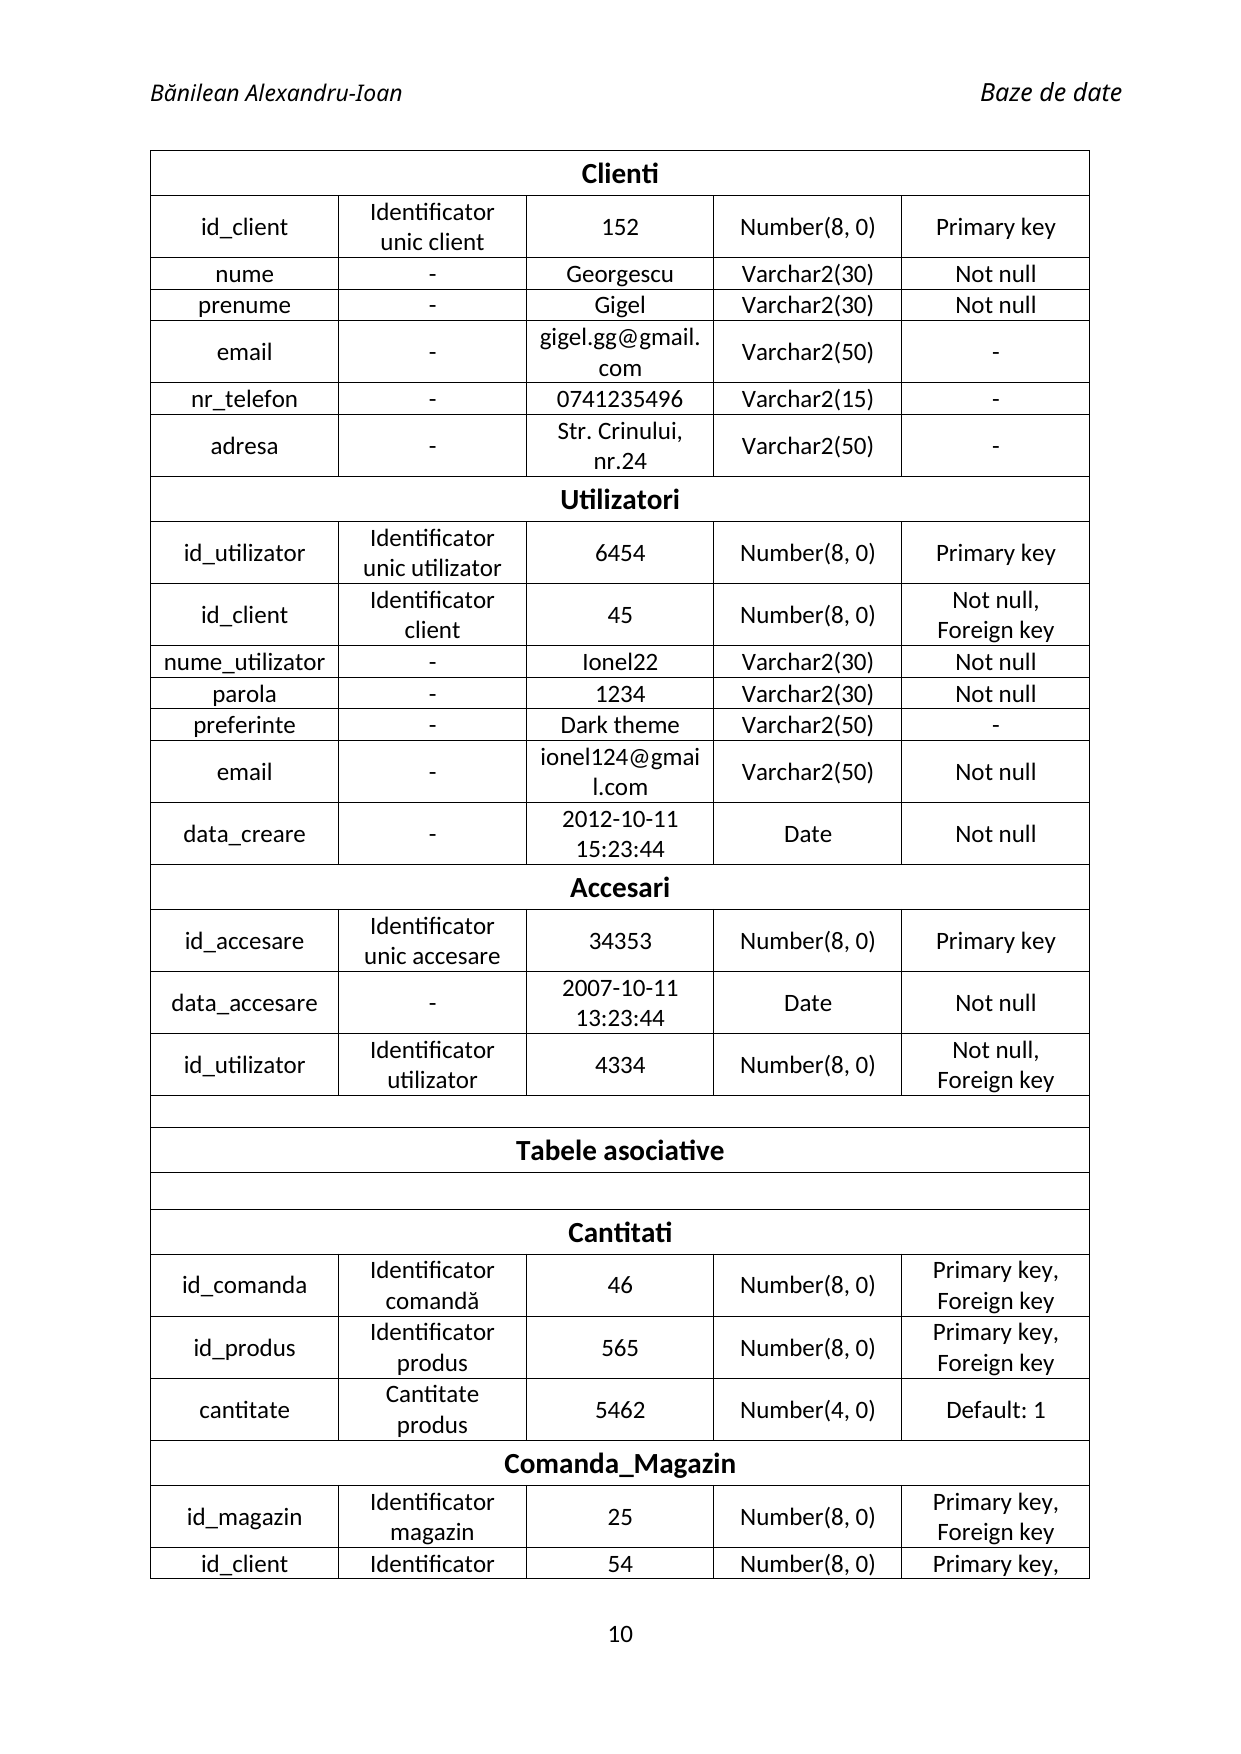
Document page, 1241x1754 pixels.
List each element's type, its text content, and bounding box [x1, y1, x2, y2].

table_cell Identificator utilizator [339, 1034, 526, 1095]
table_cell Primary key, Foreign key [902, 1486, 1089, 1547]
table_cell Number(8, 0) [714, 584, 901, 645]
table_cell - [339, 290, 526, 320]
table_cell preferinte [151, 709, 338, 740]
table_cell email [151, 321, 338, 382]
table_cell Varchar2(30) [714, 290, 901, 320]
table_cell Default: 1 [902, 1379, 1089, 1440]
table_cell id_accesare [151, 910, 338, 971]
table_cell nume [151, 258, 338, 289]
table_cell Comanda_Magazin [151, 1441, 1089, 1485]
table_cell Not null [902, 258, 1089, 289]
table_cell - [339, 972, 526, 1033]
table_cell 2007-10-11 13:23:44 [527, 972, 713, 1033]
table_cell Varchar2(50) [714, 321, 901, 382]
table_cell - [902, 709, 1089, 740]
table_cell Varchar2(15) [714, 383, 901, 414]
table_cell Date [714, 803, 901, 864]
table_cell Number(8, 0) [714, 522, 901, 583]
table_cell Georgescu [527, 258, 713, 289]
table_cell Cantitate produs [339, 1379, 526, 1440]
table_cell Primary key [902, 522, 1089, 583]
table_cell - [339, 741, 526, 802]
table_cell Varchar2(50) [714, 415, 901, 476]
table_cell prenume [151, 290, 338, 320]
table_cell Identificator client [339, 584, 526, 645]
table_cell Not null [902, 678, 1089, 708]
table_cell id_utilizator [151, 1034, 338, 1095]
table_cell Primary key [902, 910, 1089, 971]
table_cell Cantitati [151, 1210, 1089, 1253]
table_cell Number(4, 0) [714, 1379, 901, 1440]
table_cell Number(8, 0) [714, 1255, 901, 1316]
table_cell Identificator comandă [339, 1255, 526, 1316]
table_cell Identificator unic accesare [339, 910, 526, 971]
table_cell 565 [527, 1317, 713, 1378]
table_cell Identificator magazin [339, 1486, 526, 1547]
table_cell Gigel [527, 290, 713, 320]
table_cell Clienti [151, 151, 1089, 195]
table_cell 6454 [527, 522, 713, 583]
table_cell Accesari [151, 865, 1089, 909]
table_cell Number(8, 0) [714, 1034, 901, 1095]
table_cell data_accesare [151, 972, 338, 1033]
table_cell id_utilizator [151, 522, 338, 583]
table_cell Identificator produs [339, 1317, 526, 1378]
table_cell - [339, 383, 526, 414]
table_cell 4334 [527, 1034, 713, 1095]
table_cell 34353 [527, 910, 713, 971]
table_cell - [339, 709, 526, 740]
table_cell [151, 1173, 1089, 1208]
table_cell Primary key, Foreign key [902, 1317, 1089, 1378]
table_cell Varchar2(50) [714, 741, 901, 802]
table_cell Number(8, 0) [714, 1317, 901, 1378]
table_cell 5462 [527, 1379, 713, 1440]
table_cell - [339, 321, 526, 382]
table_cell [902, 1548, 1089, 1578]
table_cell ionel124@gmail.com [527, 741, 713, 802]
table_cell gigel.gg@gmail.com [527, 321, 713, 382]
table_cell cantitate [151, 1379, 338, 1440]
table_cell Identificator client [339, 1548, 526, 1578]
table_cell id_client [151, 584, 338, 645]
table_cell id_client [151, 1548, 338, 1578]
table_cell parola [151, 678, 338, 708]
table_cell - [339, 803, 526, 864]
table_cell Varchar2(50) [714, 709, 901, 740]
table_cell Identificator unic utilizator [339, 522, 526, 583]
table_cell Varchar2(30) [714, 678, 901, 708]
table_cell adresa [151, 415, 338, 476]
table_cell - [339, 646, 526, 677]
table_cell Date [714, 972, 901, 1033]
table_cell [151, 1096, 1089, 1127]
table_cell nume_utilizator [151, 646, 338, 677]
table_cell nr_telefon [151, 383, 338, 414]
table_cell Not null [902, 741, 1089, 802]
table_cell Primary key [902, 196, 1089, 257]
table_cell Str. Crinului, nr.24 [527, 415, 713, 476]
table_cell Tabele asociative [151, 1128, 1089, 1172]
table_cell - [902, 383, 1089, 414]
table_cell id_magazin [151, 1486, 338, 1547]
table_cell email [151, 741, 338, 802]
table_cell Number(8, 0) [714, 196, 901, 257]
table_cell Not null [902, 290, 1089, 320]
table_cell - [902, 415, 1089, 476]
table_cell Ionel22 [527, 646, 713, 677]
table_cell Number(8, 0) [714, 910, 901, 971]
table_cell Not null, Foreign key [902, 584, 1089, 645]
table_cell Dark theme [527, 709, 713, 740]
table_cell Number(8, 0) [714, 1548, 901, 1578]
table_cell Utilizatori [151, 477, 1089, 521]
table_cell Identificator unic client [339, 196, 526, 257]
table_cell Not null [902, 803, 1089, 864]
table_cell Not null, Foreign key [902, 1034, 1089, 1095]
table_cell Varchar2(30) [714, 258, 901, 289]
table_cell Not null [902, 646, 1089, 677]
table_cell - [339, 415, 526, 476]
table_cell 25 [527, 1486, 713, 1547]
table_cell - [902, 321, 1089, 382]
table_cell Primary key, Foreign key [902, 1255, 1089, 1316]
table_cell 1234 [527, 678, 713, 708]
table_cell 54 [527, 1548, 713, 1578]
table_cell id_client [151, 196, 338, 257]
table_cell - [339, 678, 526, 708]
table_cell Varchar2(30) [714, 646, 901, 677]
table_cell 152 [527, 196, 713, 257]
table_cell 0741235496 [527, 383, 713, 414]
table_cell id_produs [151, 1317, 338, 1378]
table_cell 45 [527, 584, 713, 645]
table_cell Number(8, 0) [714, 1486, 901, 1547]
table_cell 2012-10-11 15:23:44 [527, 803, 713, 864]
table_cell Not null [902, 972, 1089, 1033]
table_cell - [339, 258, 526, 289]
table_cell data_creare [151, 803, 338, 864]
table_cell 46 [527, 1255, 713, 1316]
table_cell id_comanda [151, 1255, 338, 1316]
